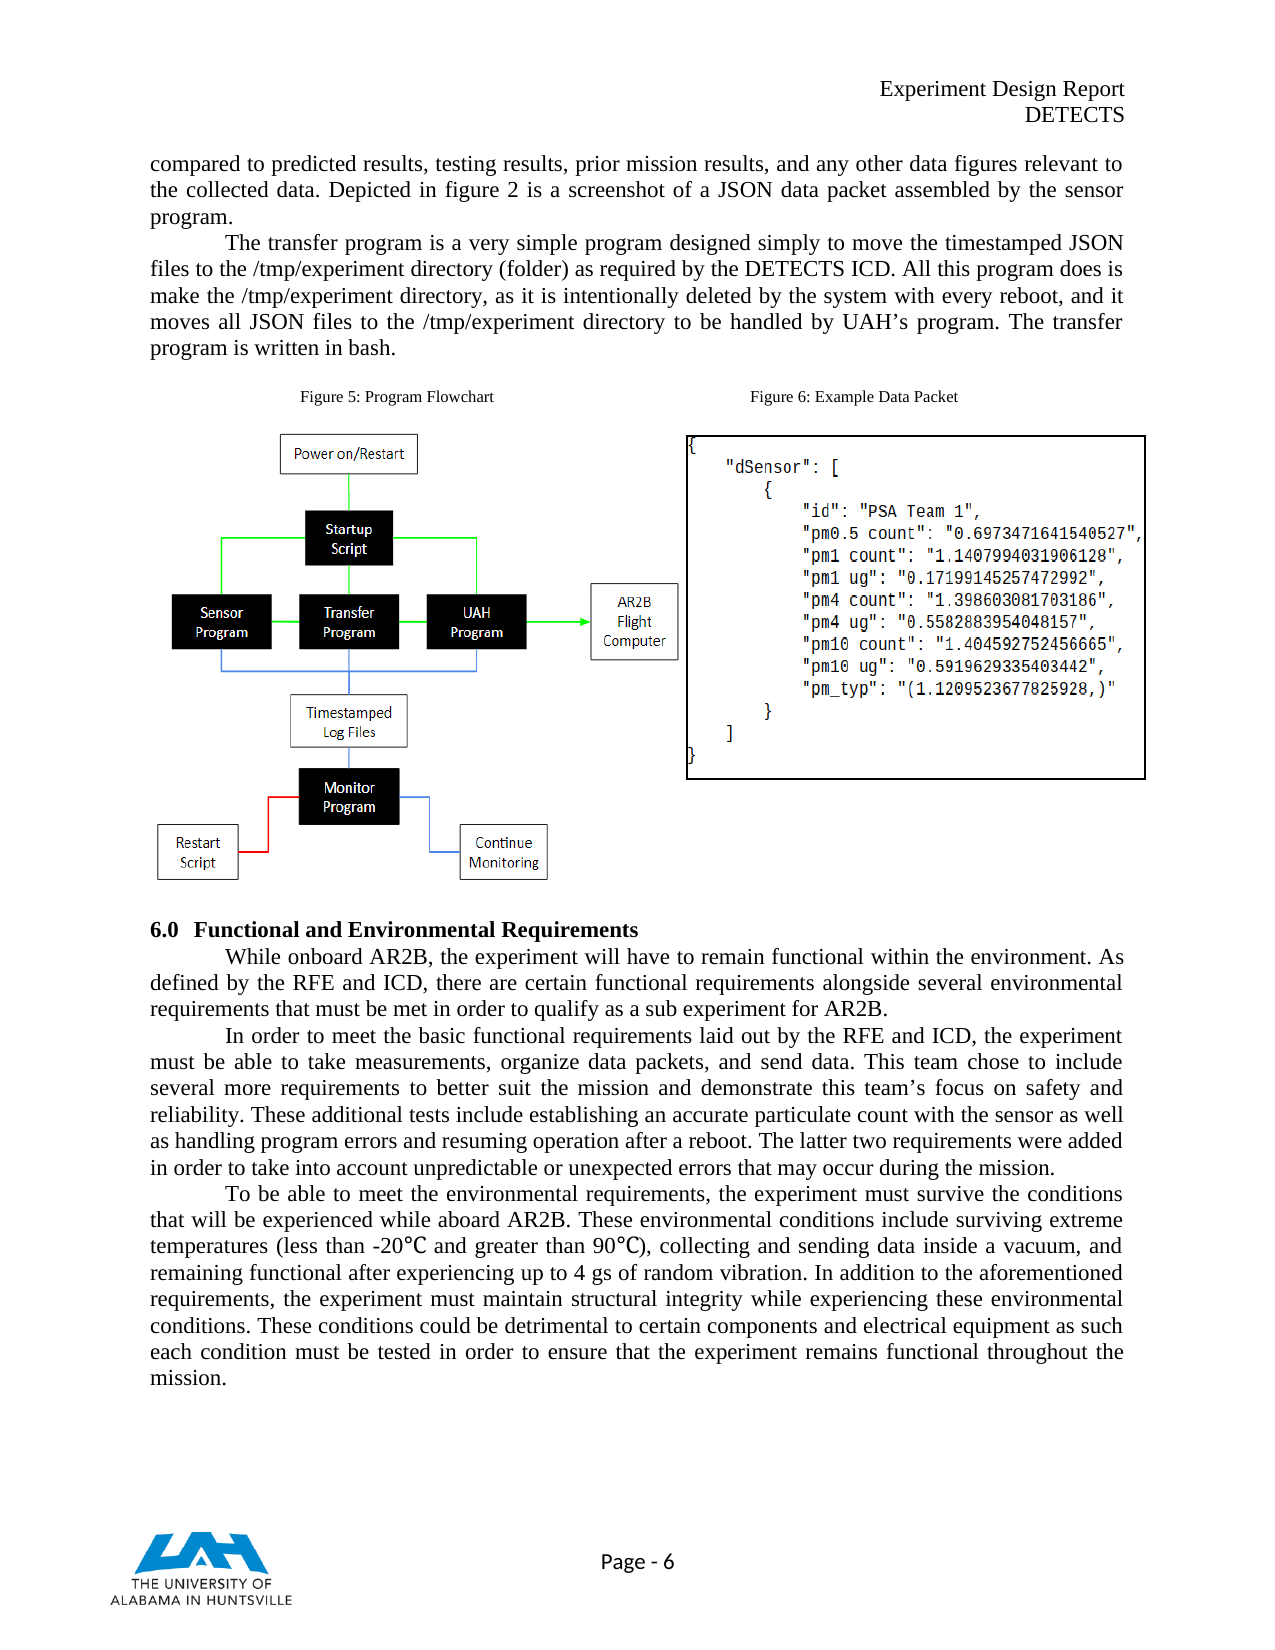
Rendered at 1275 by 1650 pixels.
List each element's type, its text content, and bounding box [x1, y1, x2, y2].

text Figure 5: Program Flowchart Figure 6: Example Data Packet [225, 387, 1125, 406]
picture [110, 1532, 292, 1605]
picture [150, 426, 686, 891]
picture [688, 437, 1144, 778]
text In order to meet the basic functional requirements laid out by the RFE and ICD, the experiment must be able to take measurements, organize data packets, and send data. This team chose to include several more requirements to better suit the mission and demonstrate this team’s focus on safety and reliability. These additional tests include establishing an accurate particulate count with the sensor as well as handling program errors and resuming operation after a reboot. The latter two requirements were added in order to take into account unpredictable or unexpected errors that may occur during the mission. [150, 1022, 1125, 1180]
text The transfer program is a very simple program designed simply to move the timestamped JSON files to the /tmp/experiment directory (folder) as required by the DETECTS ICD. All this program does is make the /tmp/experiment directory, as it is intentionally deleted by the system with every reboot, and it moves all JSON files to the /tmp/experiment directory to be handled by UAH’s program. The transfer program is written in bash. [150, 229, 1125, 361]
subtitle Functional and Environmental Requirements [150, 916, 1125, 943]
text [150, 150, 1125, 229]
text To be able to meet the environmental requirements, the experiment must survive the conditions that will be experienced while aboard AR2B. These environmental conditions include surviving extreme temperatures (less than -20℃ and greater than 90℃), collecting and sending data inside a vacuum, and remaining functional after experiencing up to 4 gs of random vibration. In addition to the aforementioned requirements, the experiment must maintain structural integrity while experiencing these environmental conditions. These conditions could be detrimental to certain components and electrical equipment as such each condition must be tested in order to ensure that the experiment remains functional throughout the mission. [150, 1180, 1125, 1391]
text While onboard AR2B, the experiment will have to remain functional within the environment. As defined by the RFE and ICD, there are certain functional requirements alongside several environmental requirements that must be met in order to qualify as a sub experiment for AR2B. [150, 943, 1125, 1022]
